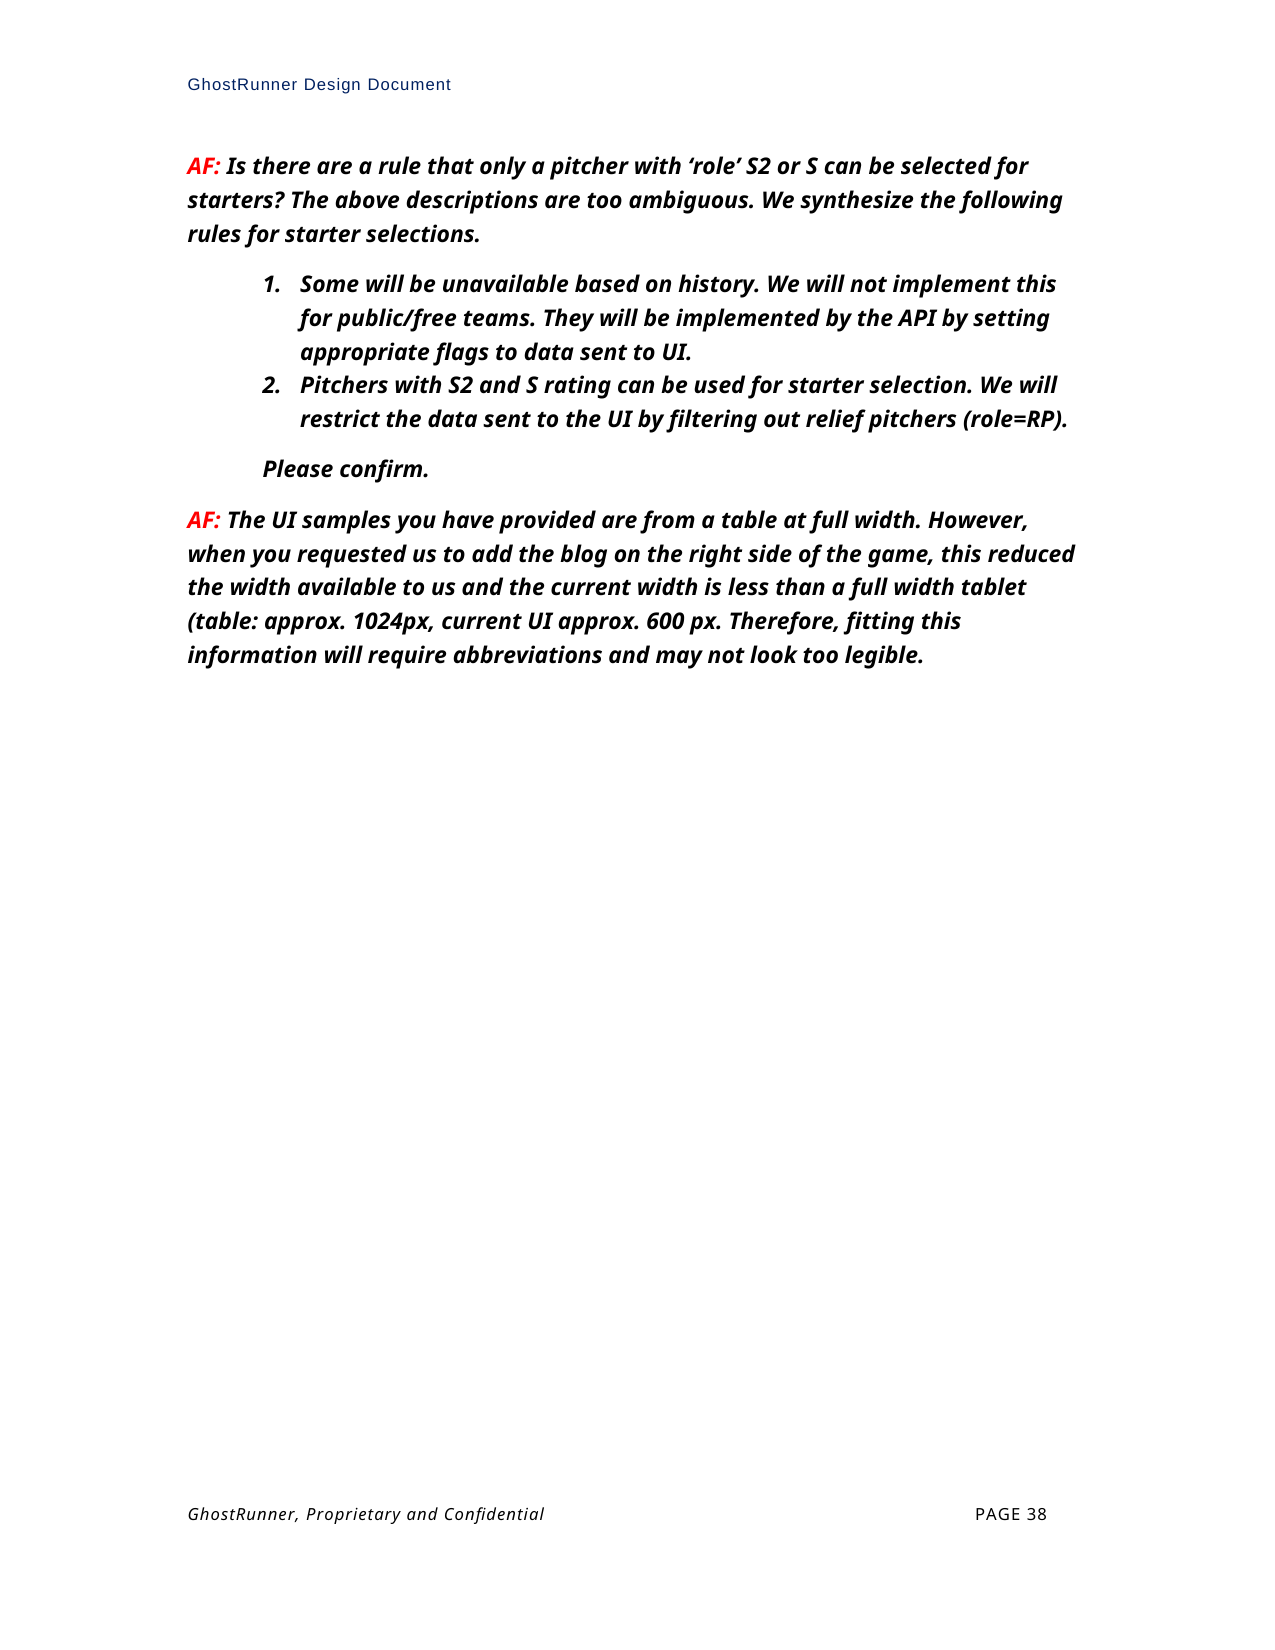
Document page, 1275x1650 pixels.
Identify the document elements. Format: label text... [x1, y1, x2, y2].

text AF: The UI samples you have provided are from a table at full width. However, when you requested us to add the blog on the right side of the game, this reduced the width available to us and the current width is less than a full width tablet (table: approx. 1024px, current UI approx. 600 px. Therefore, fitting this information will require abbreviations and may not look too legible. [187, 504, 1087, 670]
list Pitchers with S2 and S rating can be used for starter selection. We will restrict the data sent to the UI by filtering out relief pitchers (role=RP). [262, 369, 1087, 434]
text AF: Is there are a rule that only a pitcher with ‘role’ S2 or S can be selected for starters? The above descriptions are too ambiguous. We synthesize the following rules for starter selections. [187, 150, 1087, 249]
text Please confirm. [262, 453, 1087, 484]
list Some will be unavailable based on history. We will not implement this for public/free teams. They will be implemented by the API by setting appropriate flags to data sent to UI. [262, 268, 1087, 367]
